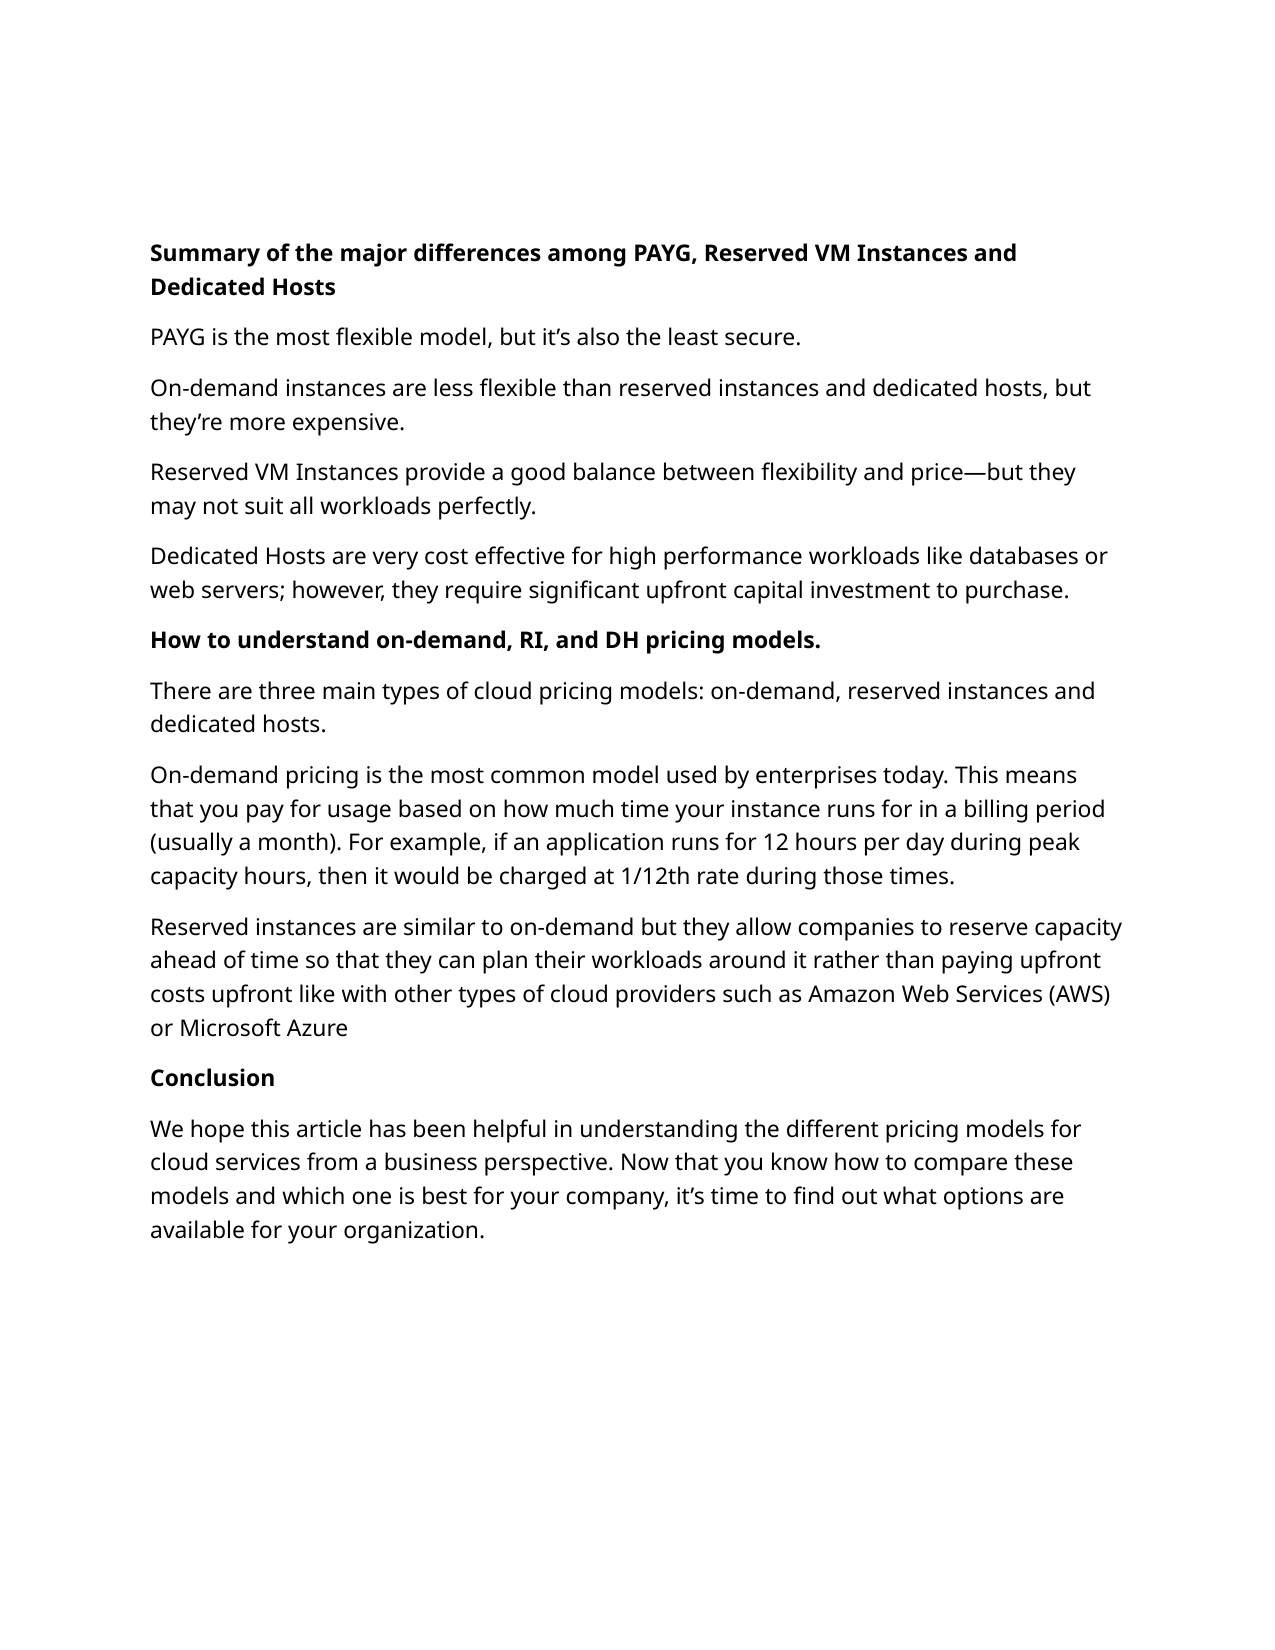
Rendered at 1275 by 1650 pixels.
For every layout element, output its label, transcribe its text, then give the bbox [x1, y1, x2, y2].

text There are three main types of cloud pricing models: on-demand, reserved instances and dedicated hosts. [150, 675, 1125, 740]
text Dedicated Hosts are very cost effective for high performance workloads like databases or web servers; however, they require significant upfront capital investment to purchase. [150, 540, 1125, 605]
text On-demand instances are less flexible than reserved instances and dedicated hosts, but they’re more expensive. [150, 372, 1125, 437]
text PAYG is the most flexible model, but it’s also the least secure. [150, 321, 1125, 353]
text Conclusion [150, 1062, 1125, 1093]
text Reserved instances are similar to on-demand but they allow companies to reserve capacity ahead of time so that they can plan their workloads around it rather than paying upfront costs upfront like with other types of cloud providers such as Amazon Web Services (AWS) or Microsoft Azure [150, 911, 1125, 1043]
text We hope this article has been helpful in understanding the different pricing models for cloud services from a business perspective. Now that you know how to compare these models and which one is best for your company, it’s time to find out what options are available for your organization. [150, 1113, 1125, 1245]
text Summary of the major differences among PAYG, Reserved VM Instances and Dedicated Hosts [150, 237, 1125, 302]
text Reserved VM Instances provide a good balance between flexibility and price—but they may not suit all workloads perfectly. [150, 456, 1125, 521]
text On-demand pricing is the most common model used by enterprises today. This means that you pay for usage based on how much time your instance runs for in a billing period (usually a month). For example, if an application runs for 12 hours per day during peak capacity hours, then it would be charged at 1/12th rate during those times. [150, 759, 1125, 891]
text How to understand on-demand, RI, and DH pricing models. [150, 624, 1125, 656]
